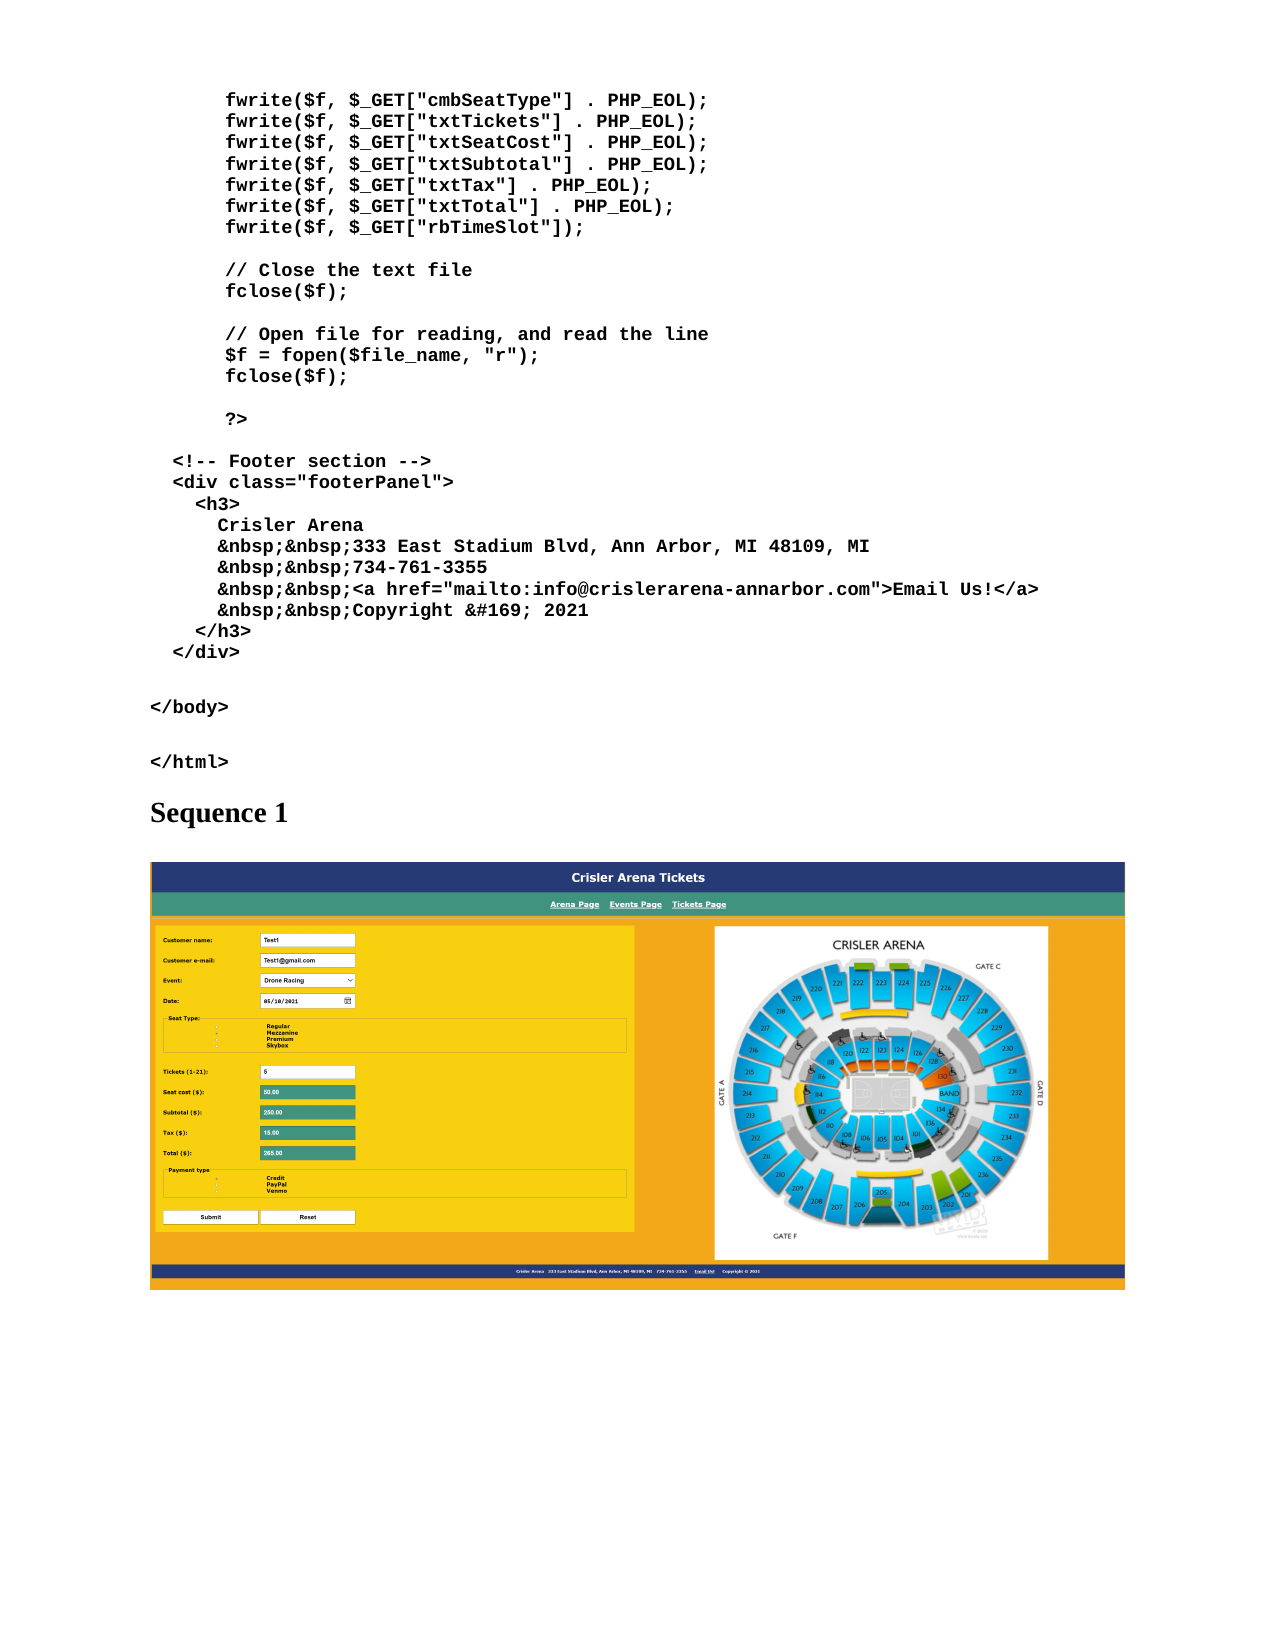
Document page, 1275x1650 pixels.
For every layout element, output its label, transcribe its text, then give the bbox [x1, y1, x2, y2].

text Sequence 1 [150, 795, 1125, 829]
text &nbsp;&nbsp;333 East Stadium Blvd, Ann Arbor, MI 48109, MI [150, 537, 1125, 558]
text $f = fopen($file_name, "r"); [150, 346, 1125, 367]
text &nbsp;&nbsp;<a href="mailto:info@crislerarena-annarbor.com">Email Us!</a> [150, 579, 1125, 601]
text fwrite($f, $_GET["txtSeatCost"] . PHP_EOL); [150, 133, 1125, 154]
text fwrite($f, $_GET["rbTimeSlot"]); [150, 218, 1125, 239]
text </div> [150, 643, 1125, 664]
text </body> [150, 698, 1125, 719]
text &nbsp;&nbsp;Copyright &#169; 2021 [150, 601, 1125, 622]
text fwrite($f, $_GET["cmbSeatType"] . PHP_EOL); [150, 91, 1125, 112]
text fwrite($f, $_GET["txtTotal"] . PHP_EOL); [150, 197, 1125, 218]
text // Open file for reading, and read the line [150, 324, 1125, 346]
text Crisler Arena [150, 516, 1125, 537]
text fwrite($f, $_GET["txtTax"] . PHP_EOL); [150, 176, 1125, 197]
text ?> [150, 409, 1125, 431]
text // Close the text file [150, 261, 1125, 282]
text <h3> [150, 494, 1125, 516]
text </h3> [150, 622, 1125, 643]
text <!-- Footer section --> [150, 452, 1125, 473]
text fclose($f); [150, 367, 1125, 388]
text &nbsp;&nbsp;734-761-3355 [150, 558, 1125, 579]
text fwrite($f, $_GET["txtSubtotal"] . PHP_EOL); [150, 154, 1125, 176]
text fclose($f); [150, 282, 1125, 303]
text </html> [150, 753, 1125, 774]
text fwrite($f, $_GET["txtTickets"] . PHP_EOL); [150, 112, 1125, 133]
picture [150, 862, 1125, 1290]
text <div class="footerPanel"> [150, 473, 1125, 494]
